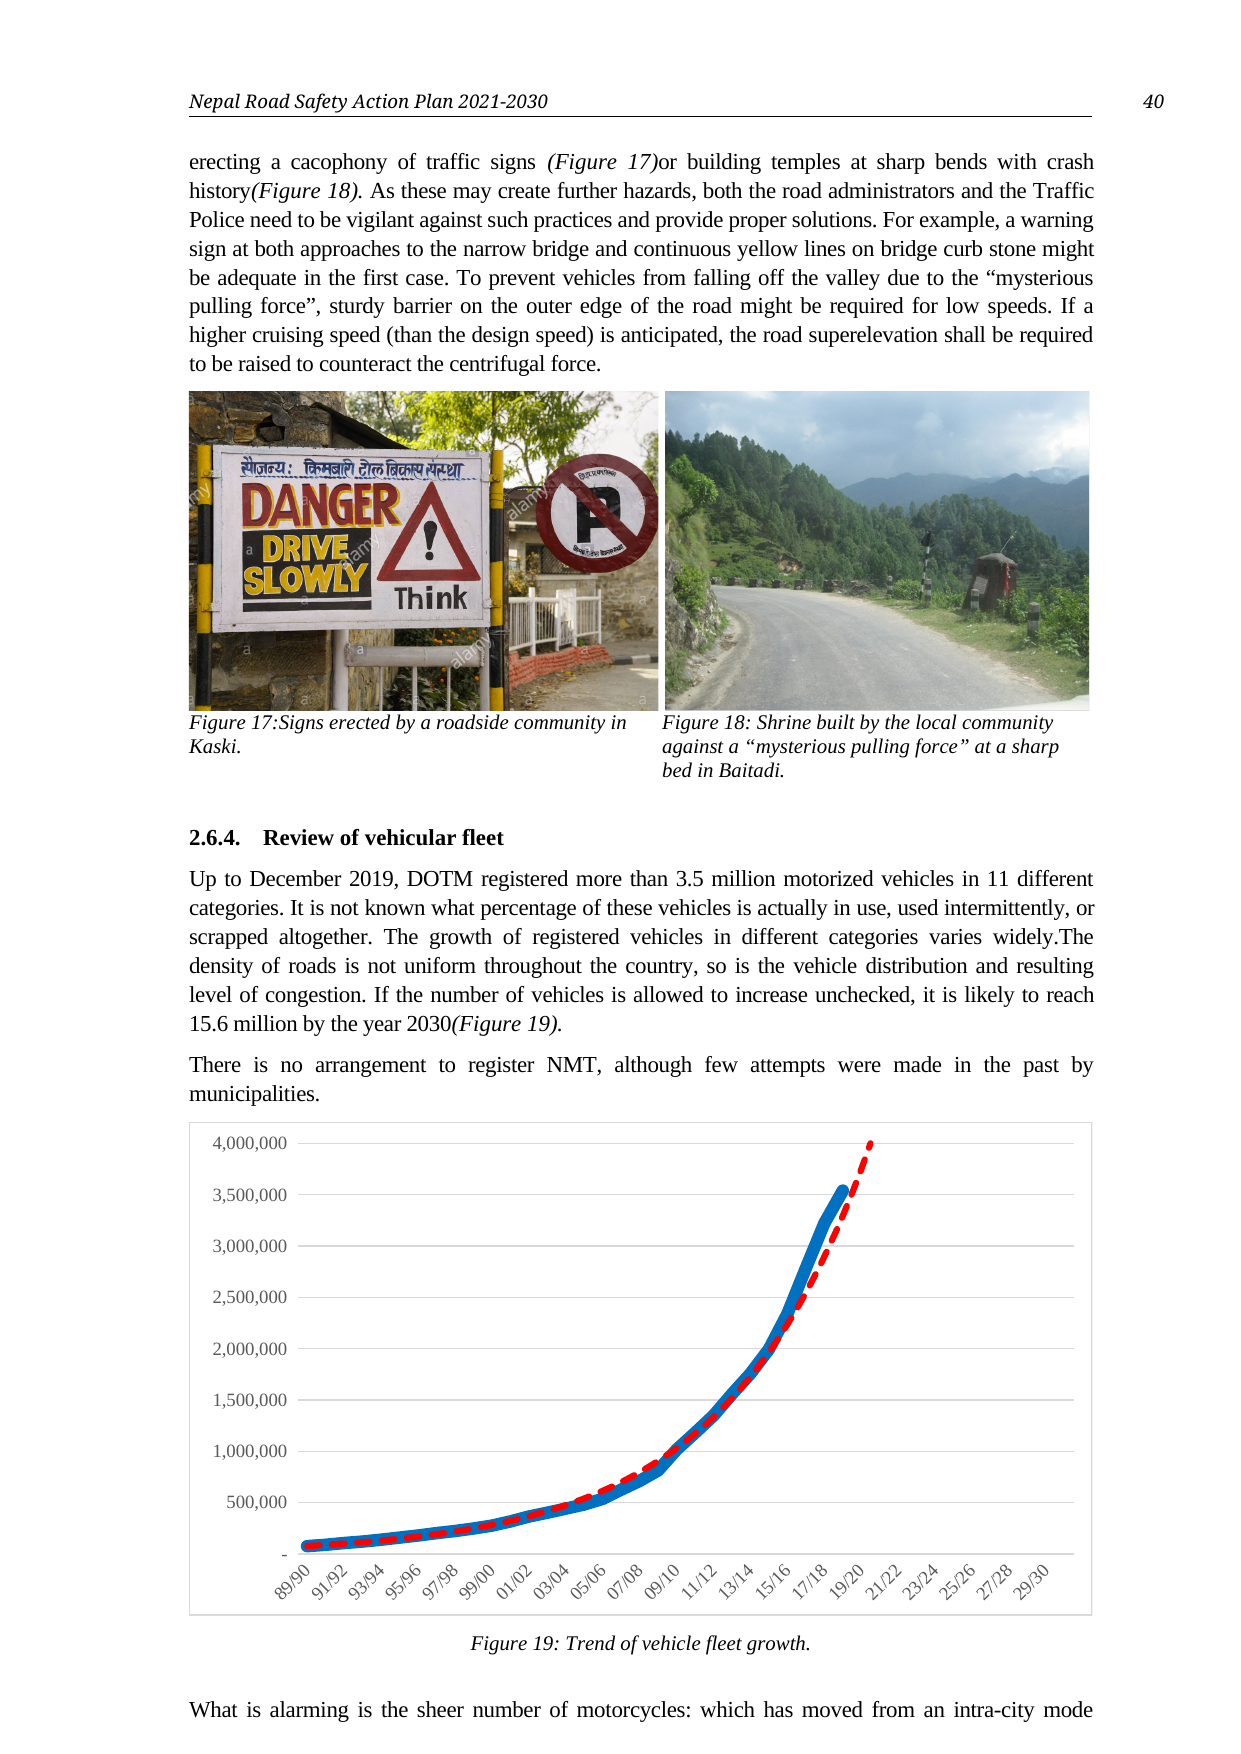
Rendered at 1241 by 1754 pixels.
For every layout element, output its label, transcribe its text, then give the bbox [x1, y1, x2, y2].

picture [188, 391, 659, 711]
list There is no arrangement to register NMT, although few attempts were made in the past by municipalities. [189, 1051, 1095, 1107]
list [189, 148, 1095, 377]
text Figure 19: Trend of vehicle fleet growth. [189, 1631, 1092, 1655]
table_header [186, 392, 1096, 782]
subtitle Review of vehicular fleet [189, 824, 1092, 850]
picture [665, 391, 1090, 711]
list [189, 1697, 1095, 1723]
